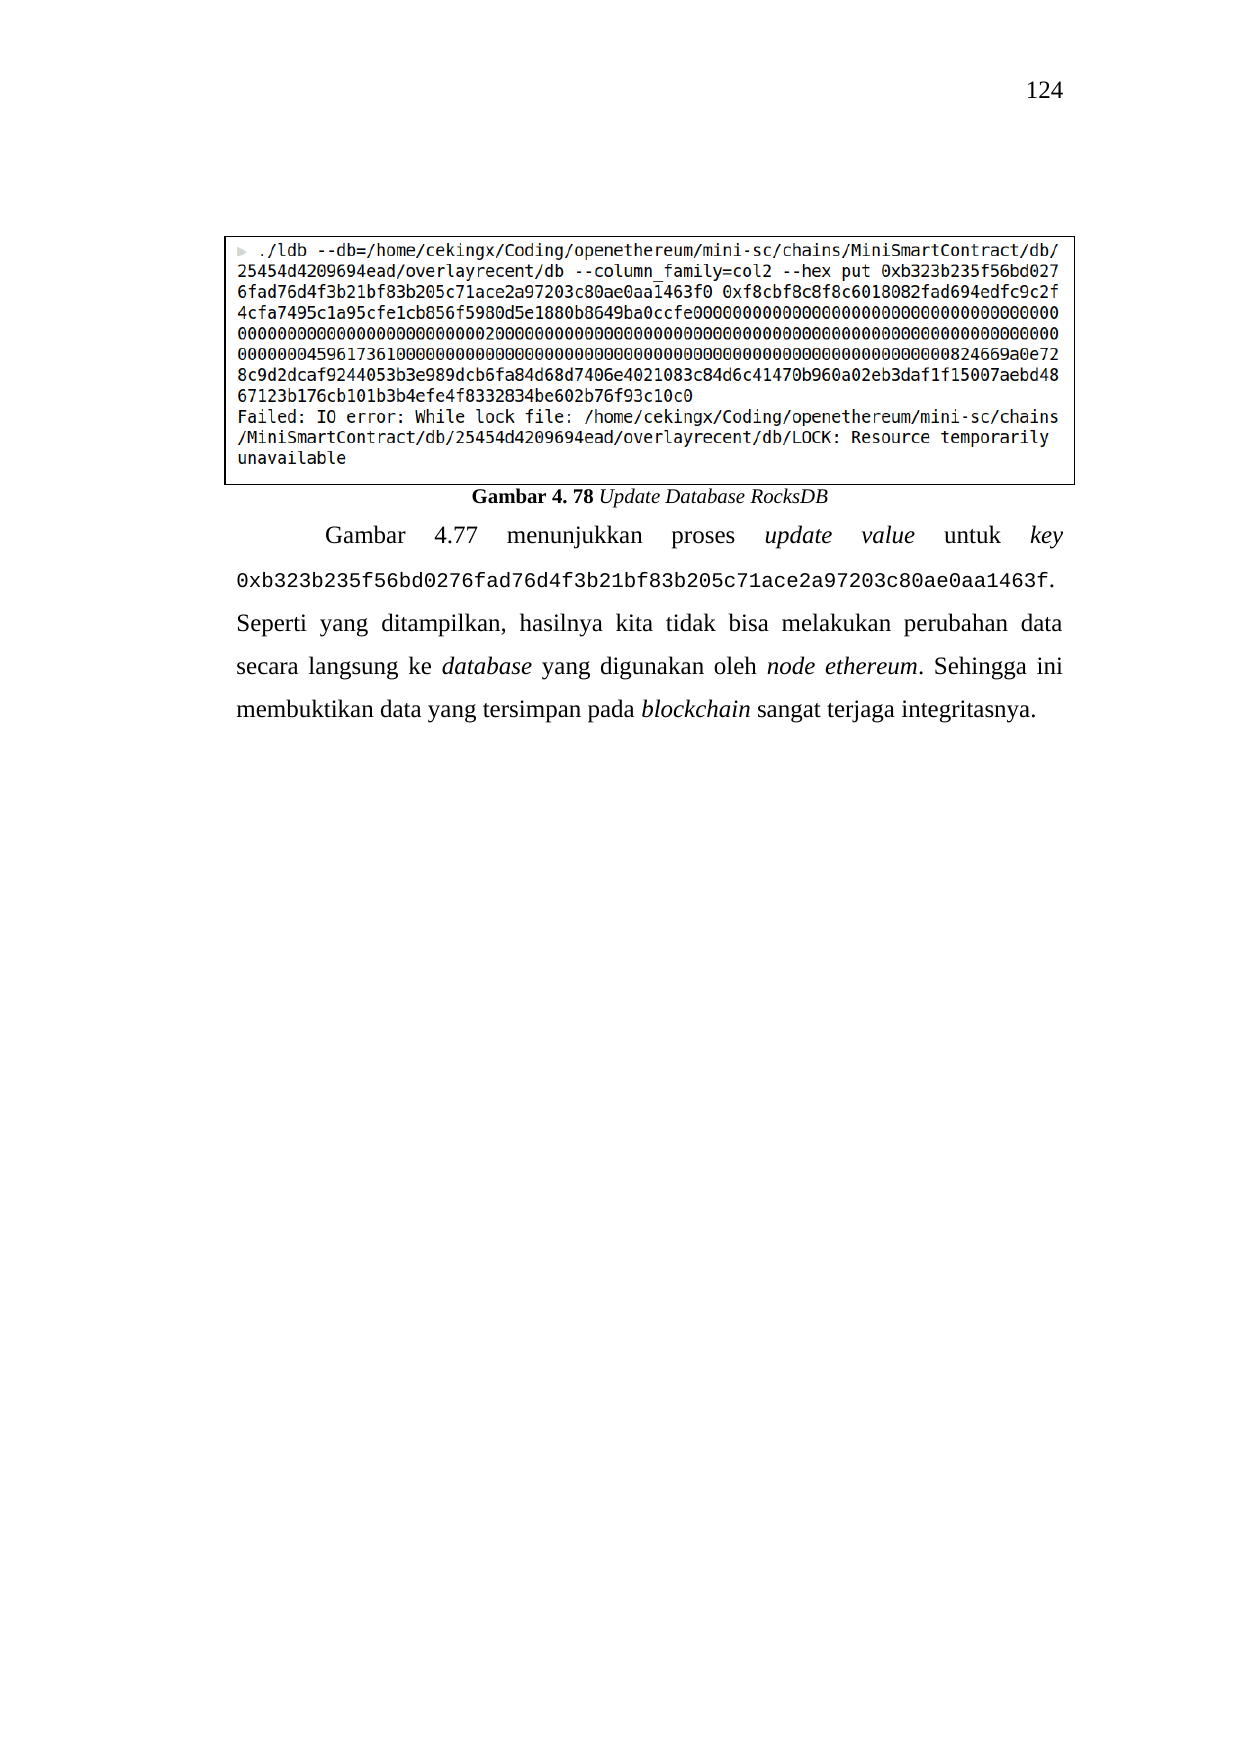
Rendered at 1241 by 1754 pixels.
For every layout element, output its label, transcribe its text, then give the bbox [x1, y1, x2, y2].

text Gambar 4. 78 Update Database RocksDB [236, 485, 1063, 508]
picture [236, 237, 1064, 470]
text Gambar 4.77 menunjukkan proses update value untuk key 0xb323b235f56bd0276fad76d4f3b21bf83b205c71ace2a97203c80ae0aa1463f. Seperti yang ditampilkan, hasilnya kita tidak bisa melakukan perubahan data secara langsung ke database yang digunakan oleh node ethereum. Sehingga ini membuktikan data yang tersimpan pada blockchain sangat terjaga integritasnya. [236, 521, 1063, 723]
table_header [226, 237, 1074, 483]
